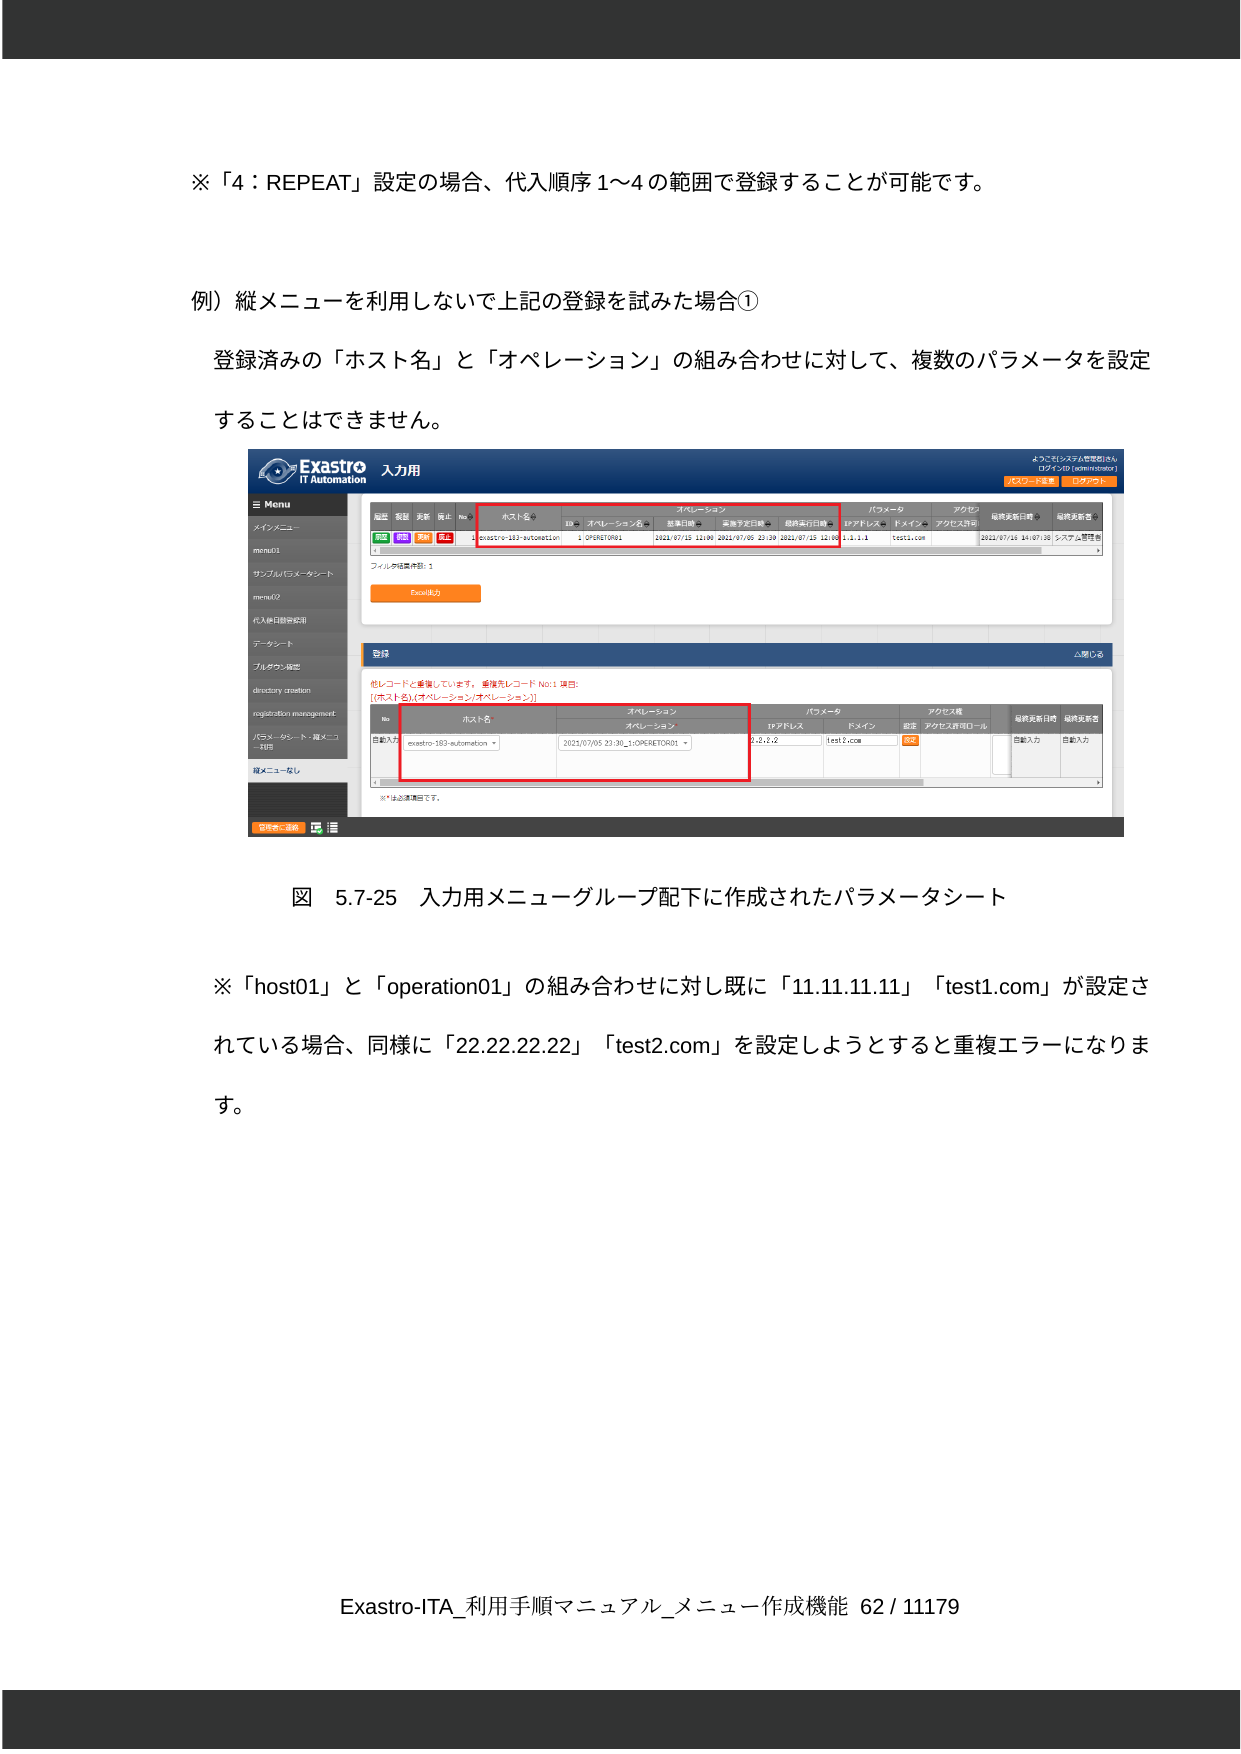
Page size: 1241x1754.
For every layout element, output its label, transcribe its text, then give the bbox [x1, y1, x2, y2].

picture [2, 1690, 1241, 1749]
text 登録済みの「ホスト名」と「オペレーション」の組み合わせに対して、複数のパラメータを設定することはできません。 [213, 329, 1152, 448]
text ※「4：REPEAT」設定の場合、代入順序1～4の範囲で登録することが可能です。 [191, 151, 1152, 210]
text 例）縦メニューを利用しないで上記の登録を試みた場合① [191, 270, 1152, 329]
picture [248, 449, 1124, 837]
text 図 5.7-25 入力用メニューグループ配下に作成されたパラメータシート [148, 866, 1152, 925]
picture [2, 0, 1241, 59]
text ※「host01」と「operation01」の組み合わせに対し既に「11.11.11.11」「test1.com」が設定されている場合、同様に「22.22.22.22」「test2.com」を設定しようとすると重複エラーになります。 [213, 955, 1152, 1134]
